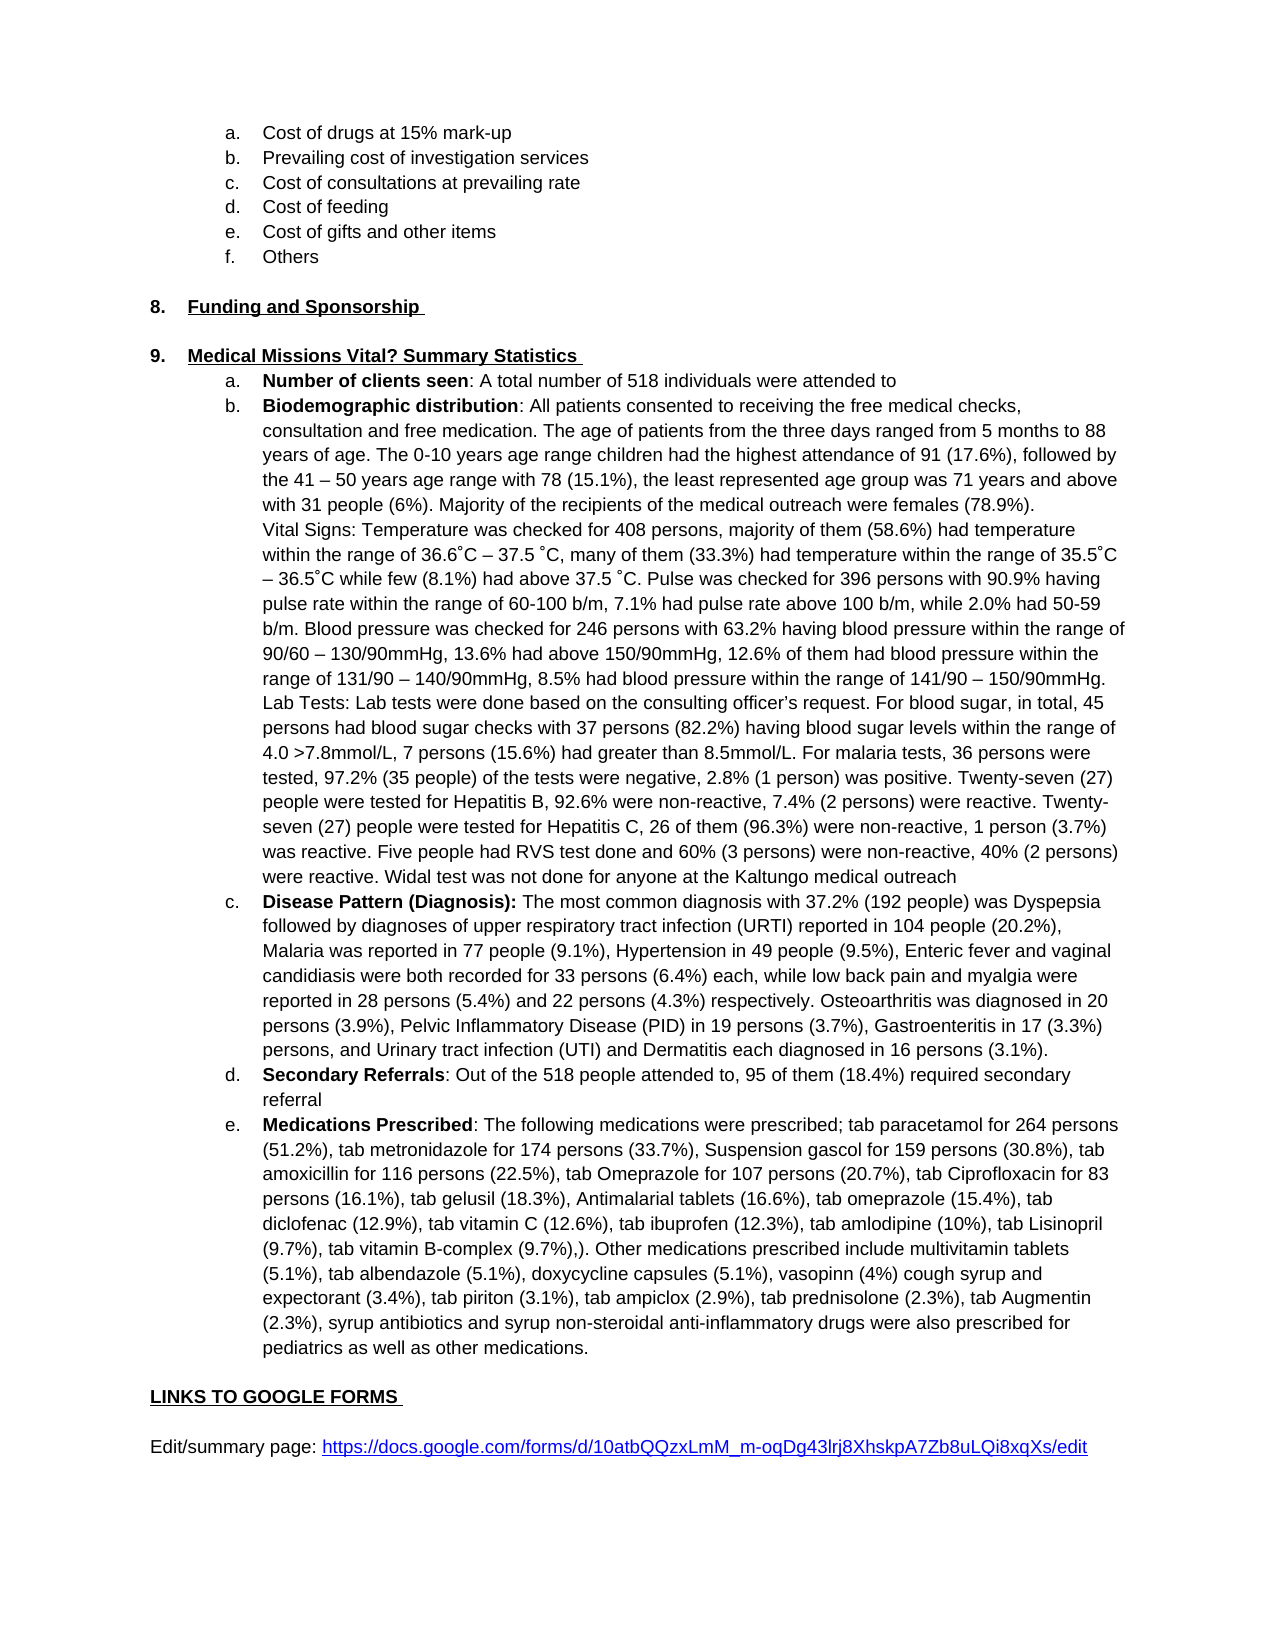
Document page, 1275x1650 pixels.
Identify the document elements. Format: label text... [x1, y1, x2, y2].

text Edit/summary page: https://docs.google.com/forms/d/10atbQQzxLmM_m-oqDg43lrj8XhskpA7Zb8uLQi8xqXs/edit [150, 1436, 1125, 1457]
text LINKS TO GOOGLE FORMS [150, 1386, 1125, 1408]
text Vital Signs: Temperature was checked for 408 persons, majority of them (58.6%) had temperature within the range of 36.6˚C – 37.5 ˚C, many of them (33.3%) had temperature within the range of 35.5˚C – 36.5˚C while few (8.1%) had above 37.5 ˚C. Pulse was checked for 396 persons with 90.9% having pulse rate within the range of 60-100 b/m, 7.1% had pulse rate above 100 b/m, while 2.0% had 50-59 b/m. Blood pressure was checked for 246 persons with 63.2% having blood pressure within the range of 90/60 – 130/90mmHg, 13.6% had above 150/90mmHg, 12.6% of them had blood pressure within the range of 131/90 – 140/90mmHg, 8.5% had blood pressure within the range of 141/90 – 150/90mmHg. [262, 518, 1125, 689]
list Disease Pattern (Diagnosis): The most common diagnosis with 37.2% (192 people) was Dyspepsia followed by diagnoses of upper respiratory tract infection (URTI) reported in 104 people (20.2%), Malaria was reported in 77 people (9.1%), Hypertension in 49 people (9.5%), Enteric fever and vaginal candidiasis were both recorded for 33 persons (6.4%) each, while low back pain and myalgia were reported in 28 persons (5.4%) and 22 persons (4.3%) respectively. Osteoarthritis was diagnosed in 20 persons (3.9%), Pelvic Inflammatory Disease (PID) in 19 persons (3.7%), Gastroenteritis in 17 (3.3%) persons, and Urinary tract infection (UTI) and Dermatitis each diagnosed in 16 persons (3.1%). [225, 890, 1125, 1061]
list Secondary Referrals: Out of the 518 people attended to, 95 of them (18.4%) required secondary referral [225, 1064, 1125, 1110]
text Lab Tests: Lab tests were done based on the consulting officer’s request. For blood sugar, in total, 45 persons had blood sugar checks with 37 persons (82.2%) having blood sugar levels within the range of 4.0 >7.8mmol/L, 7 persons (15.6%) had greater than 8.5mmol/L. For malaria tests, 36 persons were tested, 97.2% (35 people) of the tests were negative, 2.8% (1 person) was positive. Twenty-seven (27) people were tested for Hepatitis B, 92.6% were non-reactive, 7.4% (2 persons) were reactive. Twenty-seven (27) people were tested for Hepatitis C, 26 of them (96.3%) were non-reactive, 1 person (3.7%) was reactive. Five people had RVS test done and 60% (3 persons) were non-reactive, 40% (2 persons) were reactive. Widal test was not done for anyone at the Kaltungo medical outreach [262, 692, 1125, 887]
list Medications Prescribed: The following medications were prescribed; tab paracetamol for 264 persons (51.2%), tab metronidazole for 174 persons (33.7%), Suspension gascol for 159 persons (30.8%), tab amoxicillin for 116 persons (22.5%), tab Omeprazole for 107 persons (20.7%), tab Ciprofloxacin for 83 persons (16.1%), tab gelusil (18.3%), Antimalarial tablets (16.6%), tab omeprazole (15.4%), tab diclofenac (12.9%), tab vitamin C (12.6%), tab ibuprofen (12.3%), tab amlodipine (10%), tab Lisinopril (9.7%), tab vitamin B-complex (9.7%),). Other medications prescribed include multivitamin tablets (5.1%), tab albendazole (5.1%), doxycycline capsules (5.1%), vasopinn (4%) cough syrup and expectorant (3.4%), tab piriton (3.1%), tab ampiclox (2.9%), tab prednisolone (2.3%), tab Augmentin (2.3%), syrup antibiotics and syrup non-steroidal anti-inflammatory drugs were also prescribed for pediatrics as well as other medications. [225, 1113, 1125, 1358]
list Cost of gifts and other items [225, 221, 1125, 243]
list Funding and Sponsorship [150, 295, 1125, 317]
list Cost of feeding [225, 196, 1125, 218]
list Cost of consultations at prevailing rate [225, 171, 1125, 193]
list Cost of drugs at 15% mark-up [225, 122, 1125, 143]
list Number of clients seen: A total number of 518 individuals were attended to [225, 370, 1125, 391]
list Others [225, 246, 1125, 267]
list Prevailing cost of investigation services [225, 147, 1125, 168]
list Biodemographic distribution: All patients consented to receiving the free medical checks, consultation and free medication. The age of patients from the three days ranged from 5 months to 88 years of age. The 0-10 years age range children had the highest attendance of 91 (17.6%), followed by the 41 – 50 years age range with 78 (15.1%), the least represented age group was 71 years and above with 31 people (6%). Majority of the recipients of the medical outreach were females (78.9%). [225, 394, 1125, 515]
list Medical Missions Vital? Summary Statistics [150, 345, 1125, 367]
